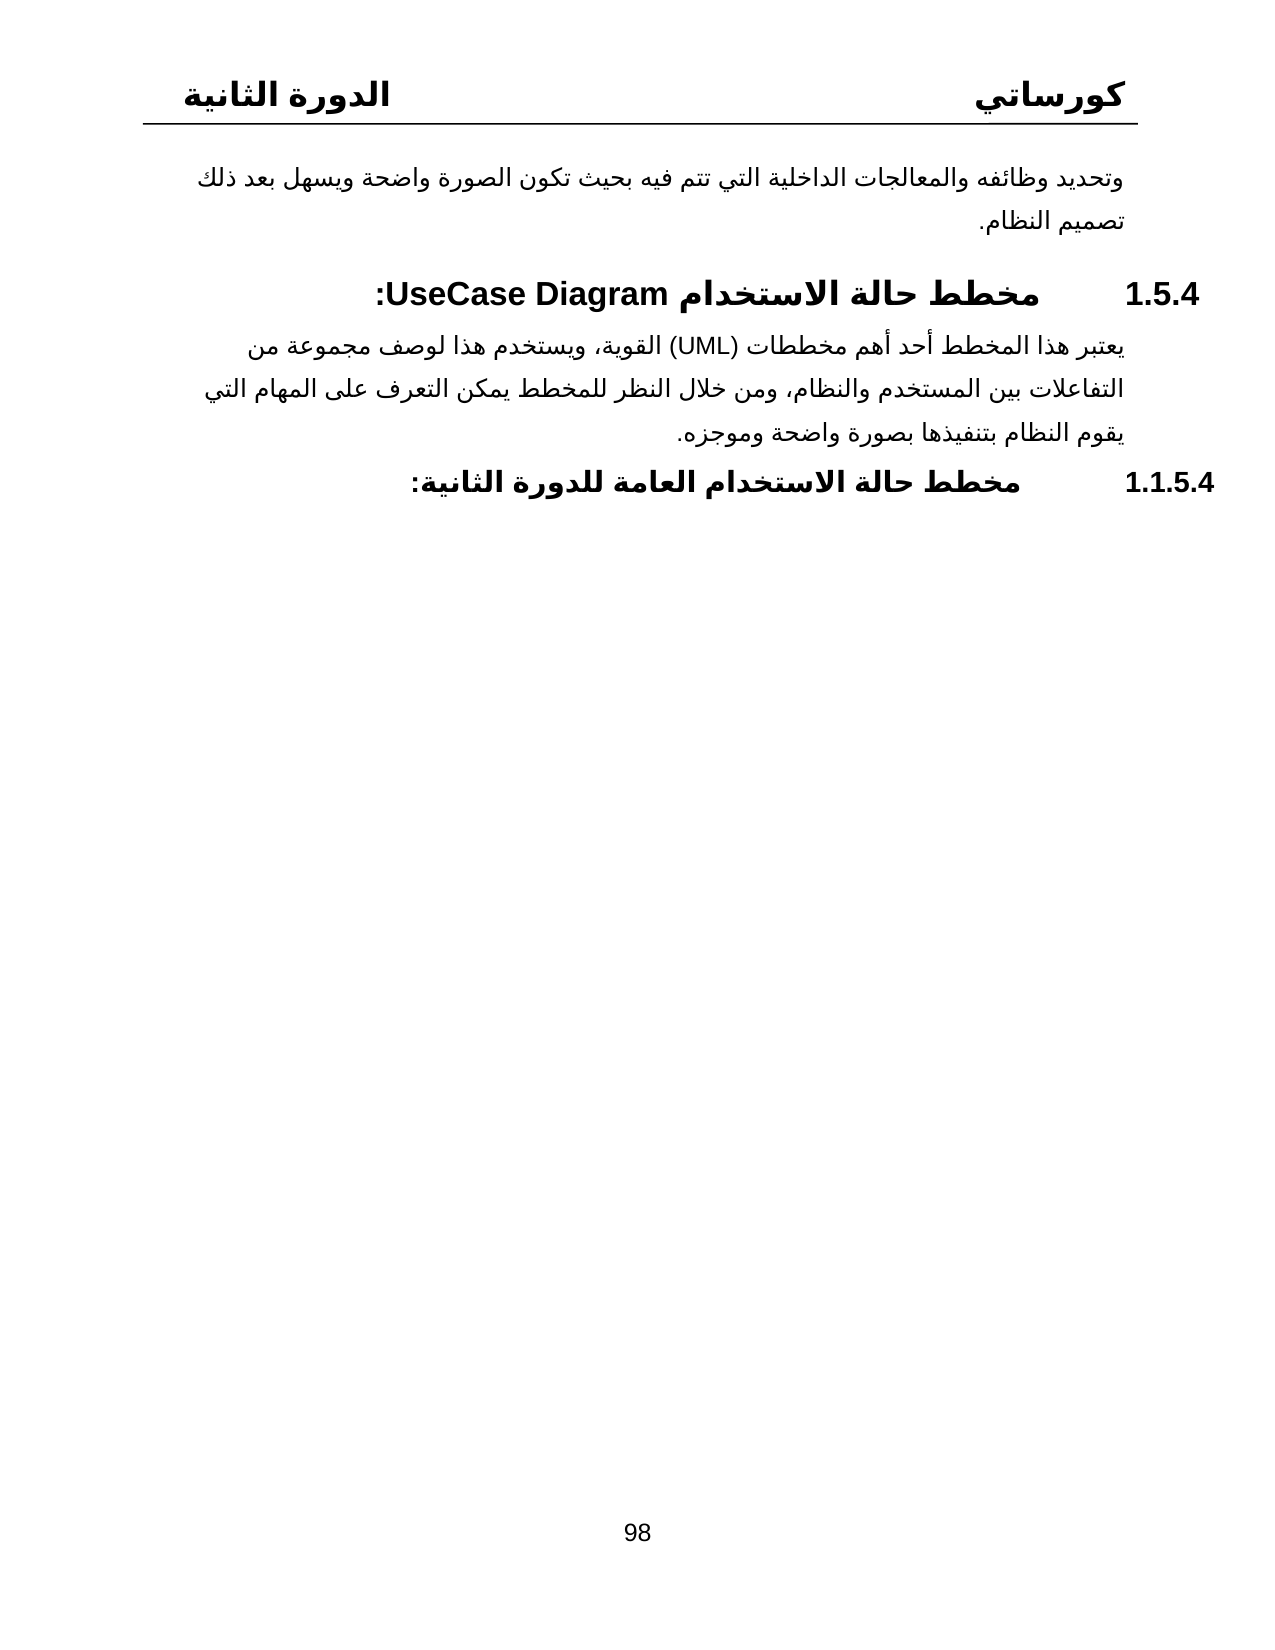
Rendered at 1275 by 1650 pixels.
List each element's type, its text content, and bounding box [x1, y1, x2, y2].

subtitle مخطط حالة الاستخدام UseCase Diagram: [150, 274, 1125, 312]
subtitle مخطط حالة الاستخدام العامة للدورة الثانية: [150, 465, 1125, 498]
text يعتبر هذا المخطط أحد أهم مخططات (UML) القوية، ويستخدم هذا لوصف مجموعة من التفاعلات بين المستخدم والنظام، ومن خلال النظر للمخطط يمكن التعرف على المهام التي يقوم النظام بتنفيذها بصورة واضحة وموجزه. [150, 331, 1125, 446]
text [150, 162, 1125, 234]
